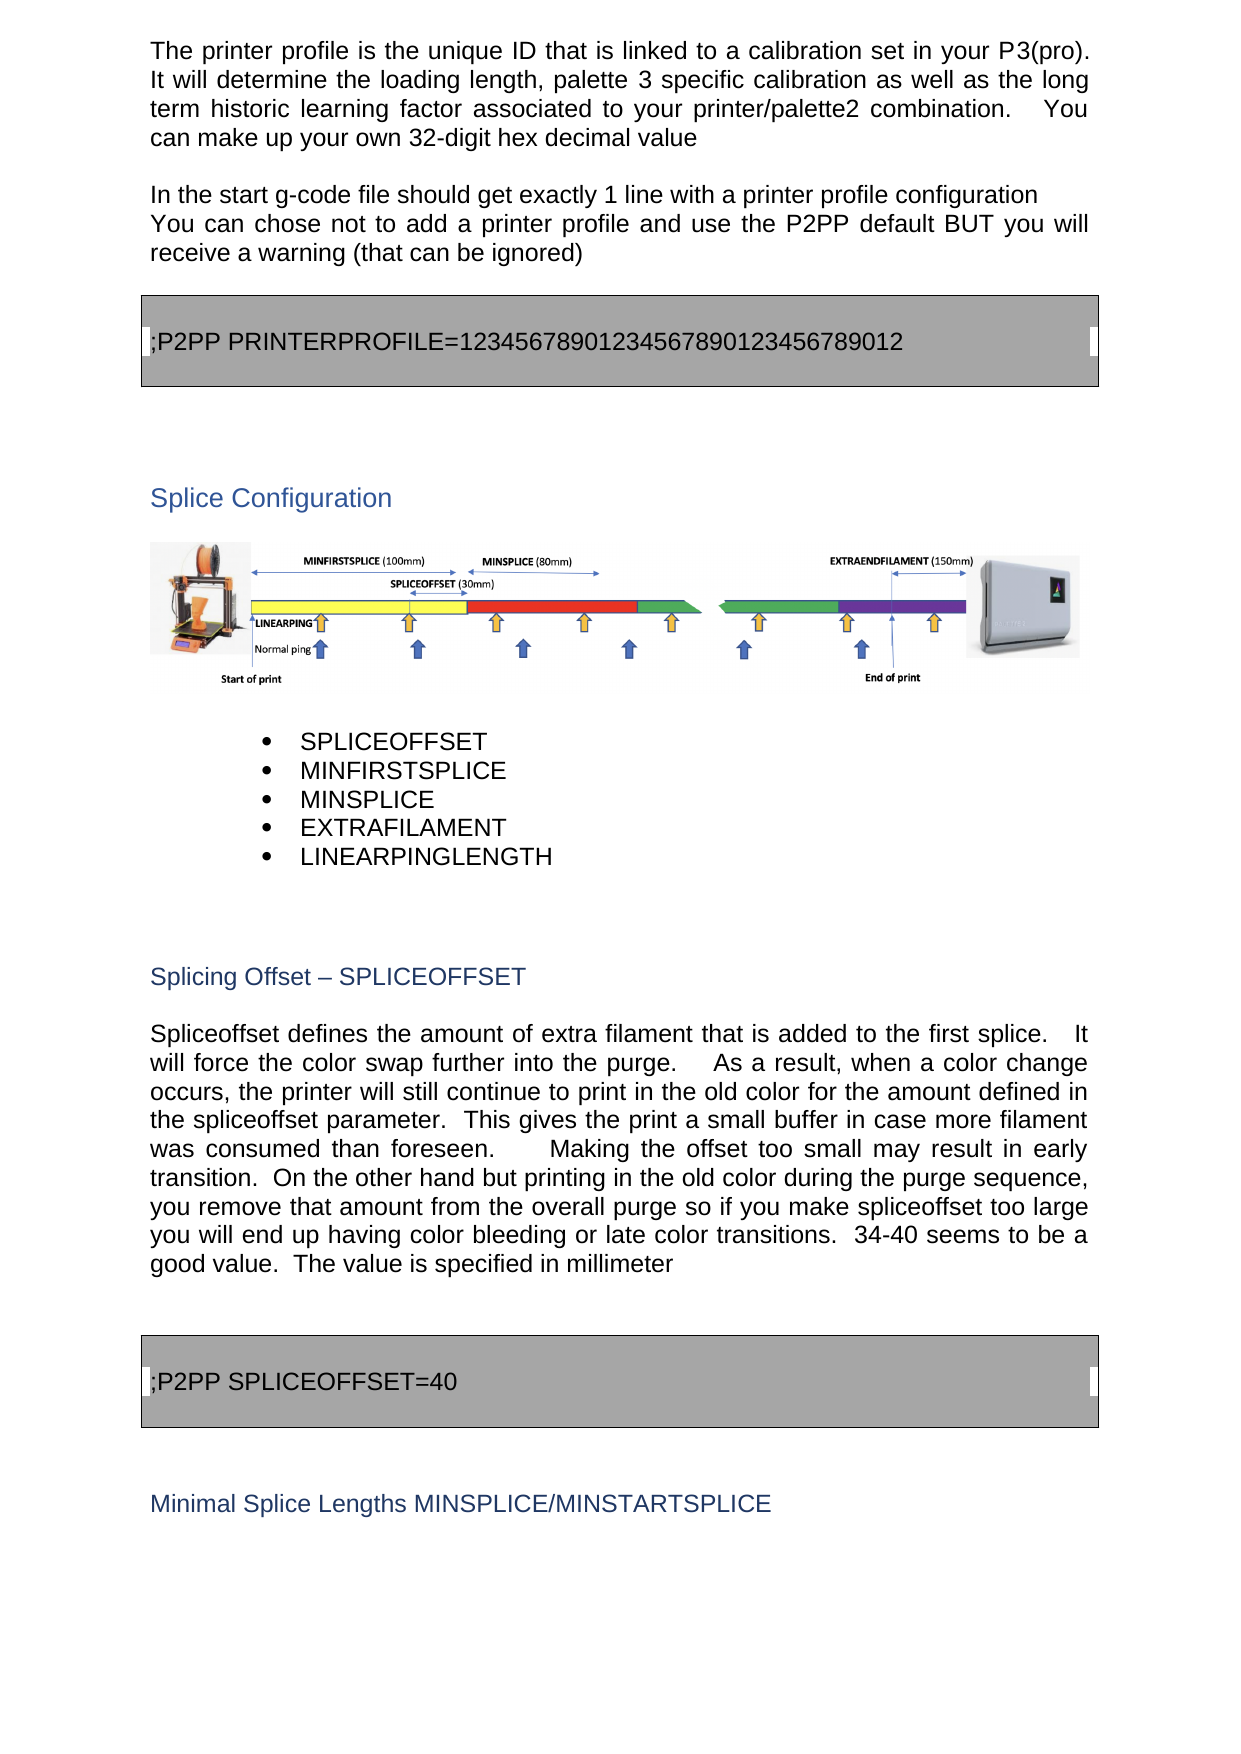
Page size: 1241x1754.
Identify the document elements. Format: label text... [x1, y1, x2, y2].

subtitle Splicing Offset – SPLICEOFFSET [150, 962, 1090, 990]
picture [150, 542, 1090, 694]
text You can chose not to add a printer profile and use the P2PP default BUT you will receive a warning (that can be ignored) [150, 209, 1090, 266]
subtitle Minimal Splice Lengths MINSPLICE/MINSTARTSPLICE [150, 1489, 1090, 1518]
text ;P2PP PRINTERPROFILE=12345678901234567890123456789012 [150, 327, 1090, 352]
list EXTRAFILAMENT [262, 813, 1090, 842]
text In the start g-code file should get exactly 1 line with a printer profile configuration [150, 180, 1090, 209]
list LINEARPINGLENGTH [262, 842, 1090, 871]
list MINSPLICE [262, 784, 1090, 813]
list MINFIRSTSPLICE [262, 756, 1090, 784]
text ;P2PP SPLICEOFFSET=40 [150, 1367, 1090, 1393]
text Spliceoffset defines the amount of extra filament that is added to the first splice. It will force the color swap further into the purge. As a result, when a color change occurs, the printer will still continue to print in the old color for the amount defined in the spliceoffset parameter. This gives the print a small buffer in case more filament was consumed than foreseen. Making the offset too small may result in early transition. On the other hand but printing in the old color during the purge sequence, you remove that amount from the overall purge so if you make spliceoffset too large you will end up having color bleeding or late color transitions. 34-40 seems to be a good value. The value is specified in millimeter [150, 1019, 1090, 1278]
subtitle Splice Configuration [150, 482, 1090, 513]
list SPLICEOFFSET [262, 727, 1090, 756]
text The printer profile is the unique ID that is linked to a calibration set in your P3(pro). It will determine the loading length, palette 3 specific calibration as well as the long term historic learning factor associated to your printer/palette2 combination. You can make up your own 32-digit hex decimal value [150, 36, 1090, 151]
